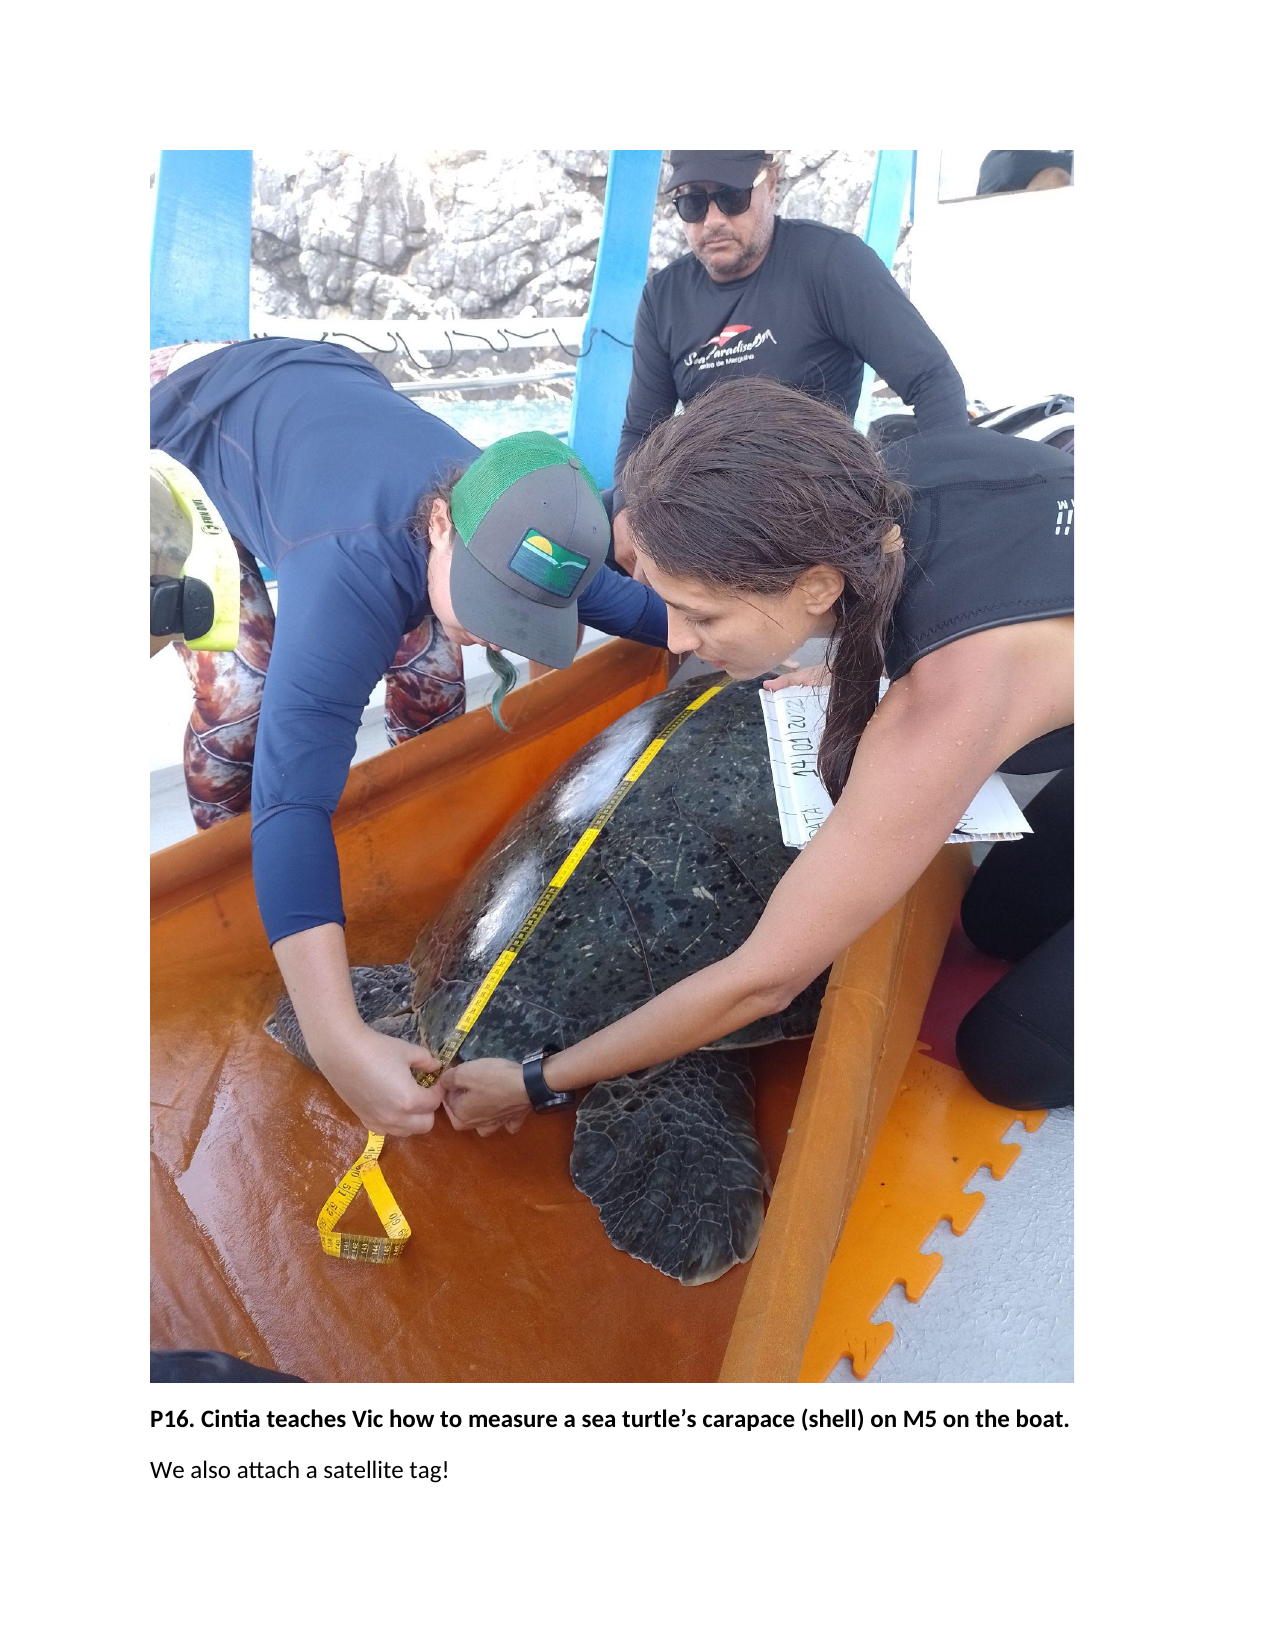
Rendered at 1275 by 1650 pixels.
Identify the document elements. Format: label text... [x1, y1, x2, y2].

text We also attach a satellite tag! [150, 1454, 1125, 1485]
text P16. Cintia teaches Vic how to measure a sea turtle’s carapace (shell) on M5 on the boat. [150, 1403, 1125, 1434]
picture [150, 150, 1075, 1383]
